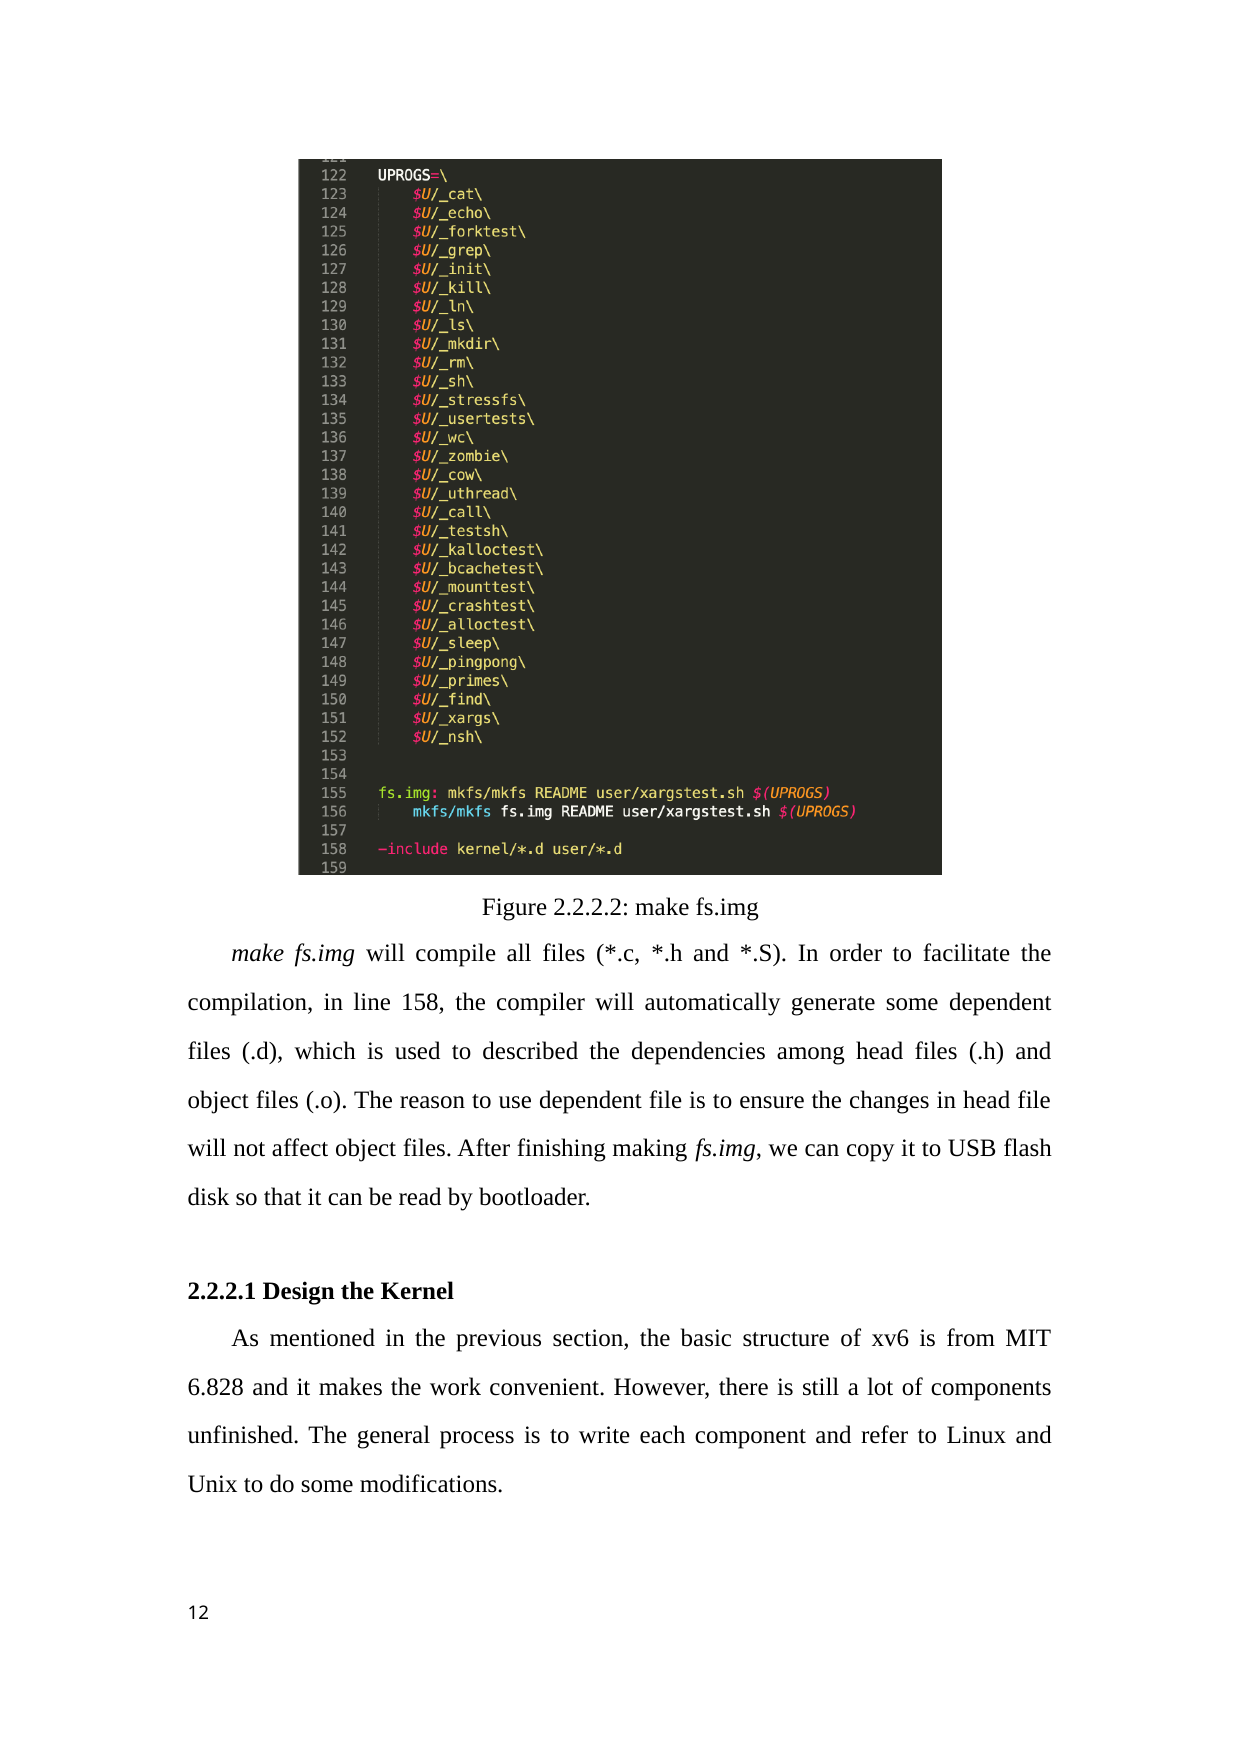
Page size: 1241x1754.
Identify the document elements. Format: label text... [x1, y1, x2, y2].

picture [298, 159, 942, 875]
text 2.2.2.1 Design the Kernel [187, 1274, 1053, 1307]
text As mentioned in the previous section, the basic structure of xv6 is from MIT 6.828 and it makes the work convenient. However, there is still a lot of components unfinished. The general process is to write each component and refer to Linux and Unix to do some modifications. [187, 1321, 1053, 1500]
text Figure 2.2.2.2: make fs.img [187, 890, 1053, 922]
text make fs.img will compile all files (*.c, *.h and *.S). In order to facilitate the compilation, in line 158, the compiler will automatically generate some dependent files (.d), which is used to described the dependencies among head files (.h) and object files (.o). The reason to use dependent file is to ensure the changes in head file will not affect object files. After finishing making fs.img, we can copy it to USB flash disk so that it can be read by bootloader. [187, 937, 1053, 1213]
